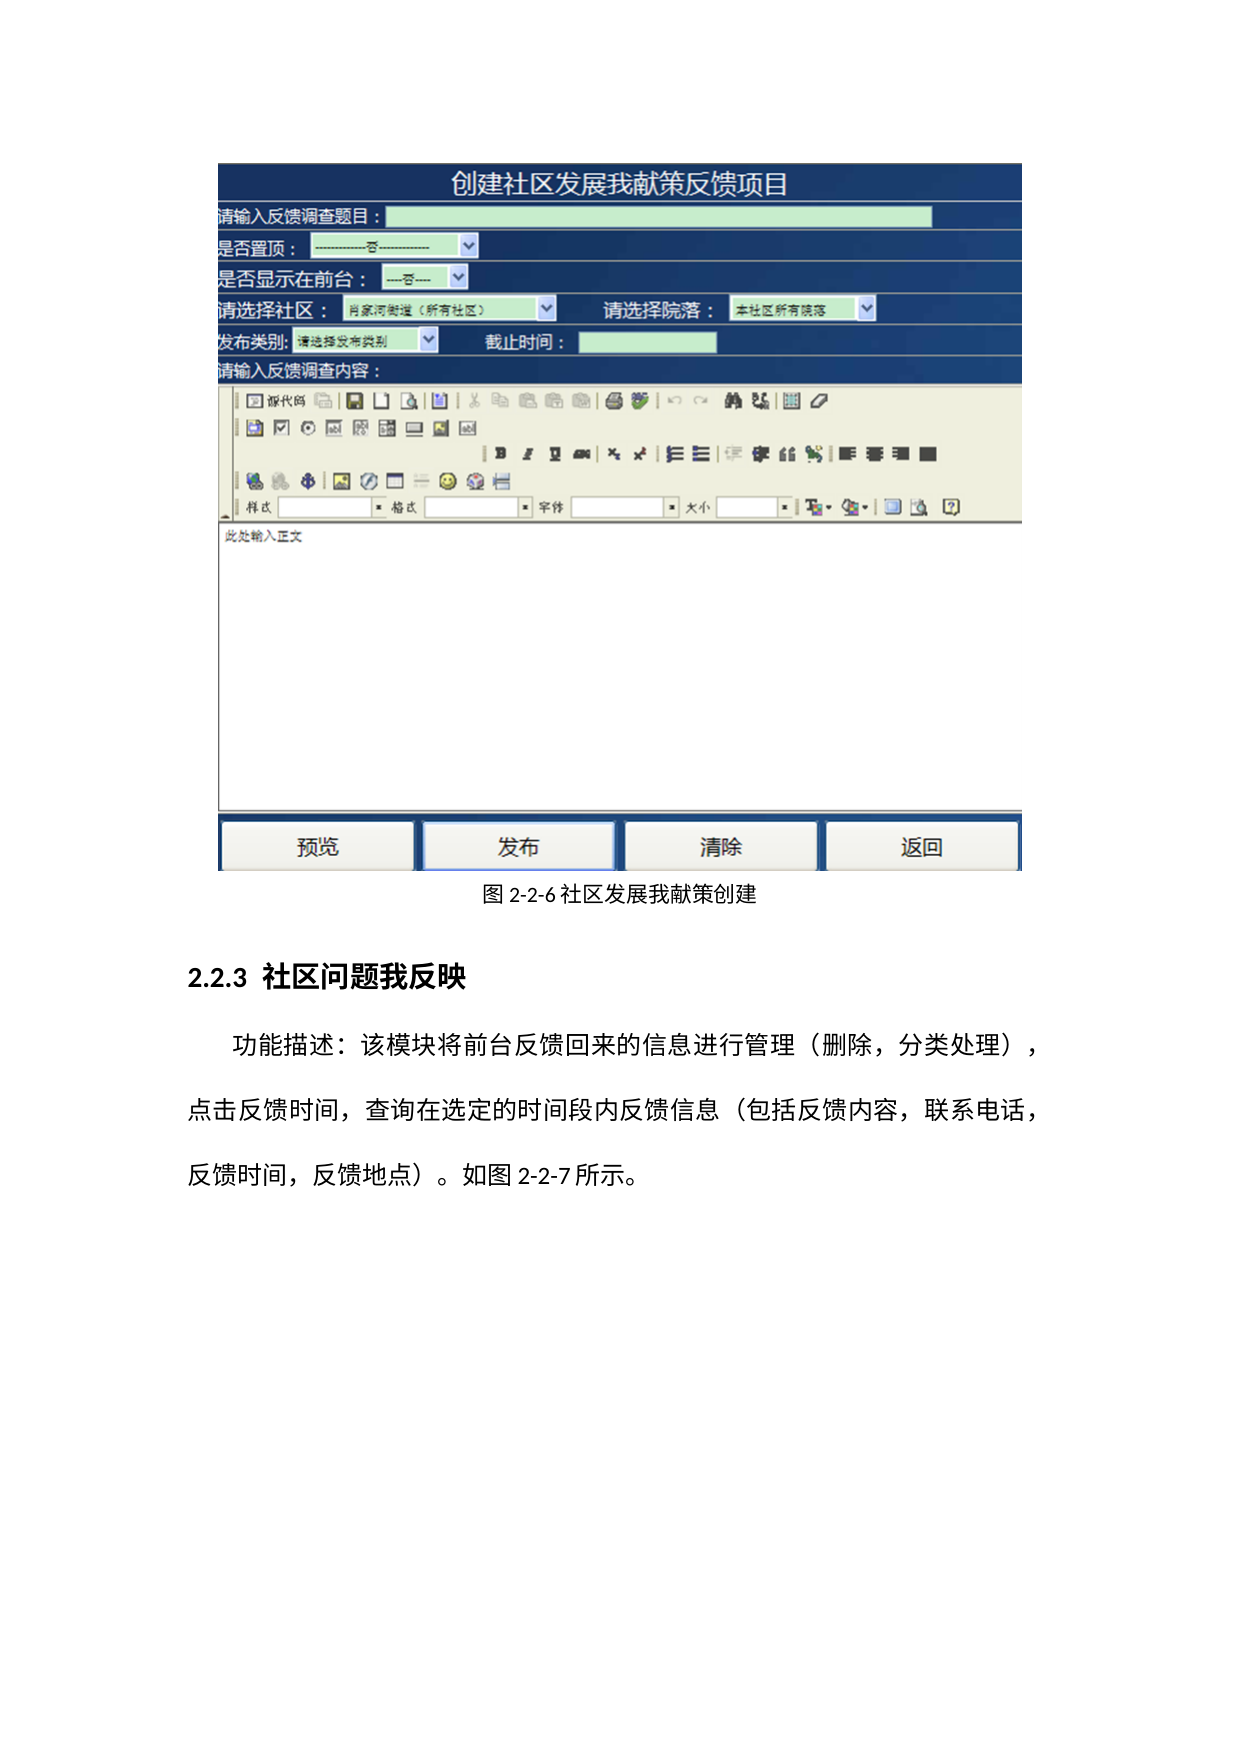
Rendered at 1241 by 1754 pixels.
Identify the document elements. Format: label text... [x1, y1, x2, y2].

text 功能描述：该模块将前台反馈回来的信息进行管理（删除，分类处理），点击反馈时间，查询在选定的时间段内反馈信息（包括反馈内容，联系电话，反馈时间，反馈地点）。如图2-2-7所示。 [187, 1011, 1053, 1206]
subtitle 社区问题我反映 [187, 942, 1053, 1007]
picture [216, 161, 1024, 873]
text 图2-2-6 社区发展我献策创建 [187, 877, 1053, 909]
